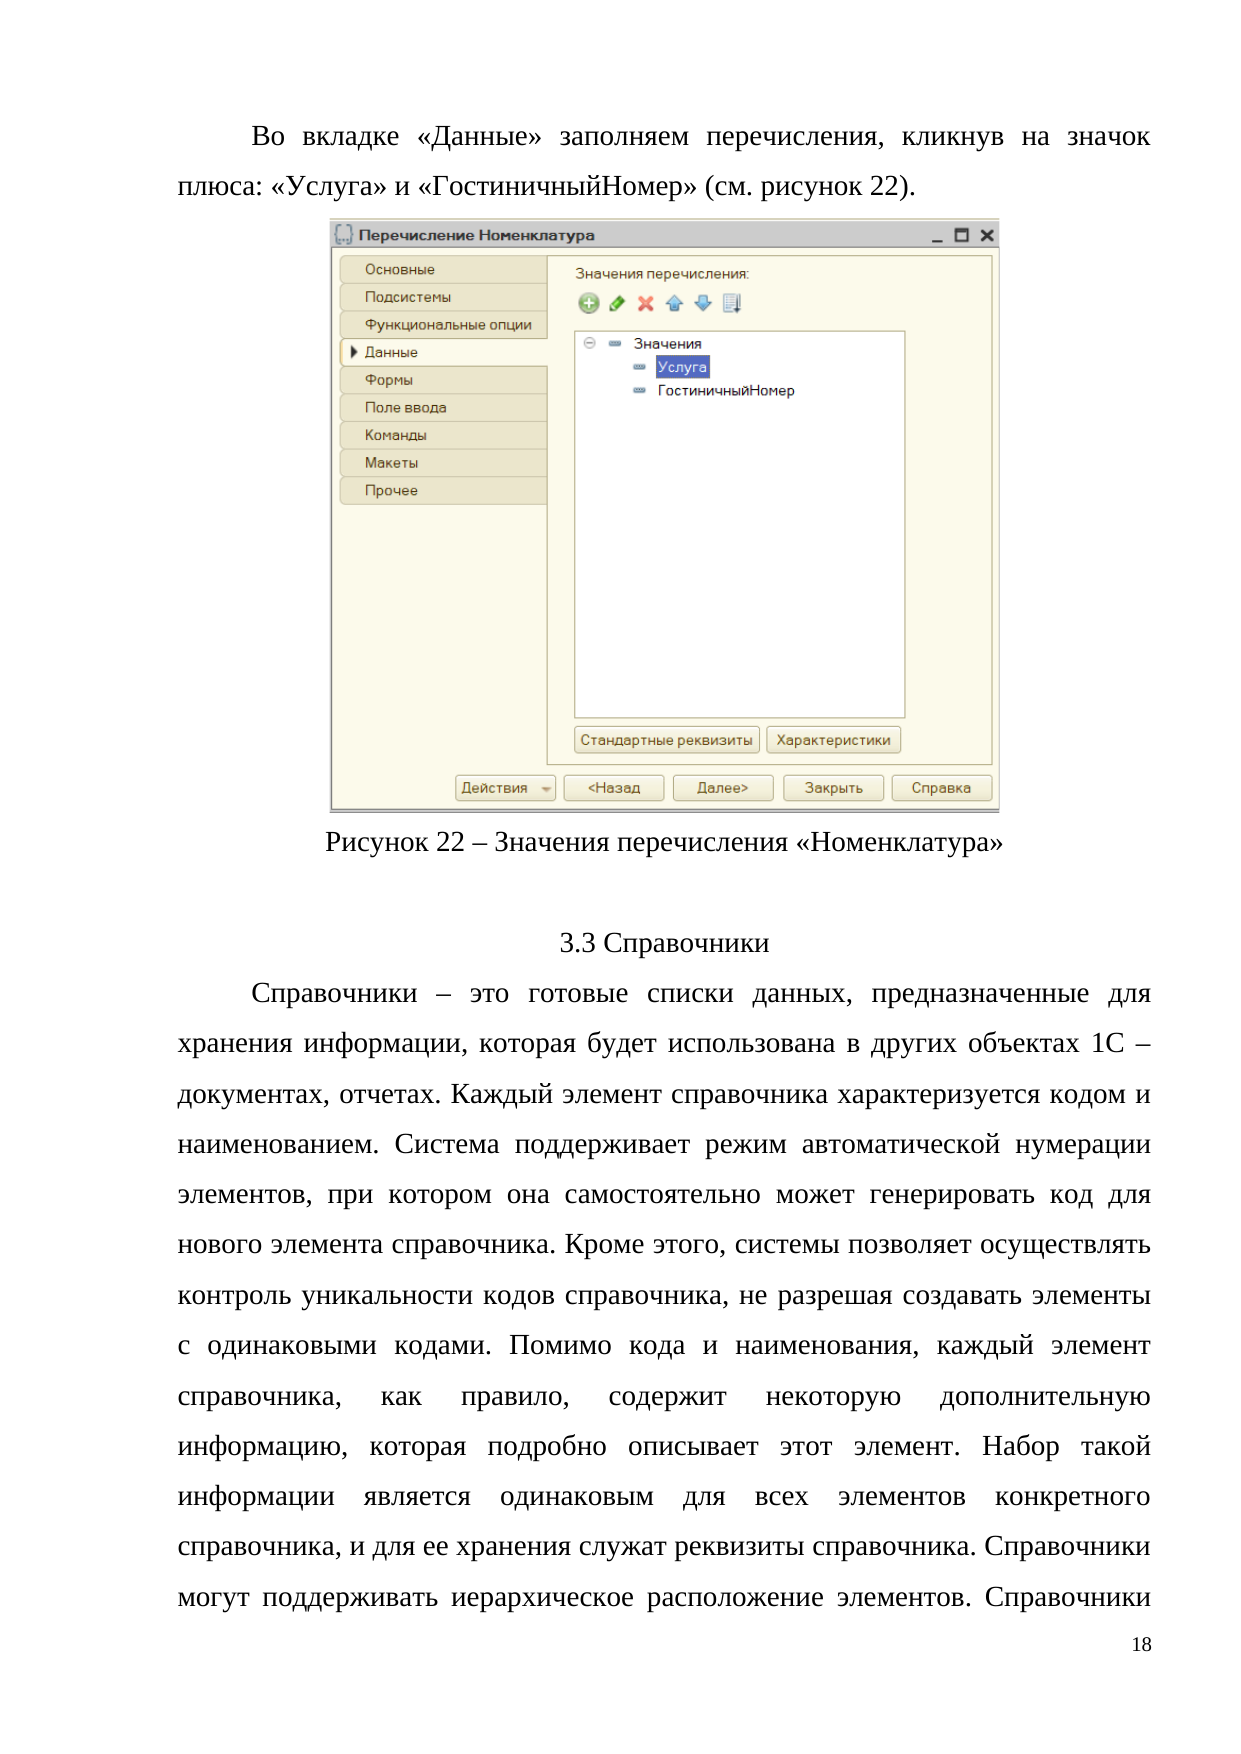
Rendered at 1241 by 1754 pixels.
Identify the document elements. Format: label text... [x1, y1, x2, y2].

text Во вкладке «Данные» заполняем перечисления, кликнув на значок плюса: «Услуга» и «ГостиничныйНомер» (см. рисунок 22). [177, 118, 1152, 202]
subtitle 3.3 Справочники [177, 925, 1152, 958]
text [177, 975, 1152, 1612]
picture [329, 218, 1000, 813]
text Рисунок 22 – Значения перечисления «Номенклатура» [177, 824, 1152, 858]
